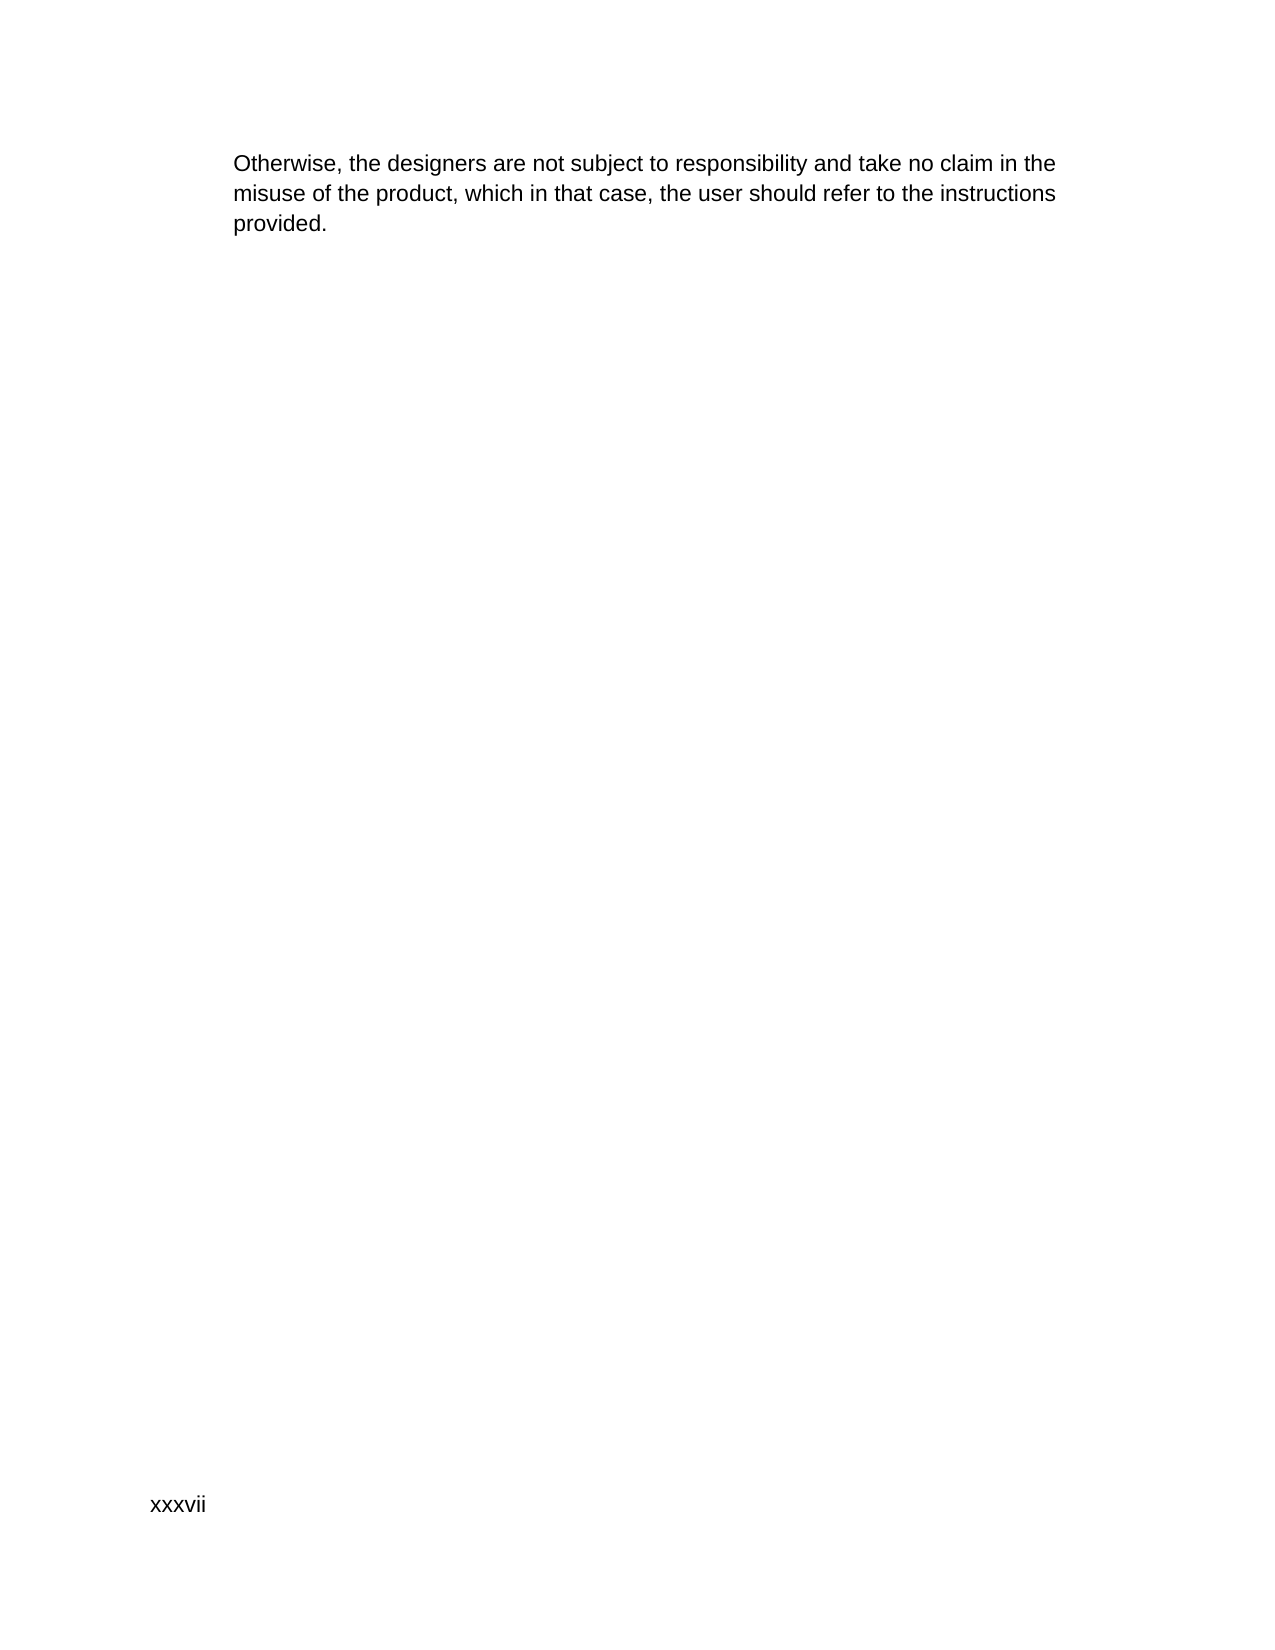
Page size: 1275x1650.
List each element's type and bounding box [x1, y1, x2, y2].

list [196, 150, 1125, 237]
